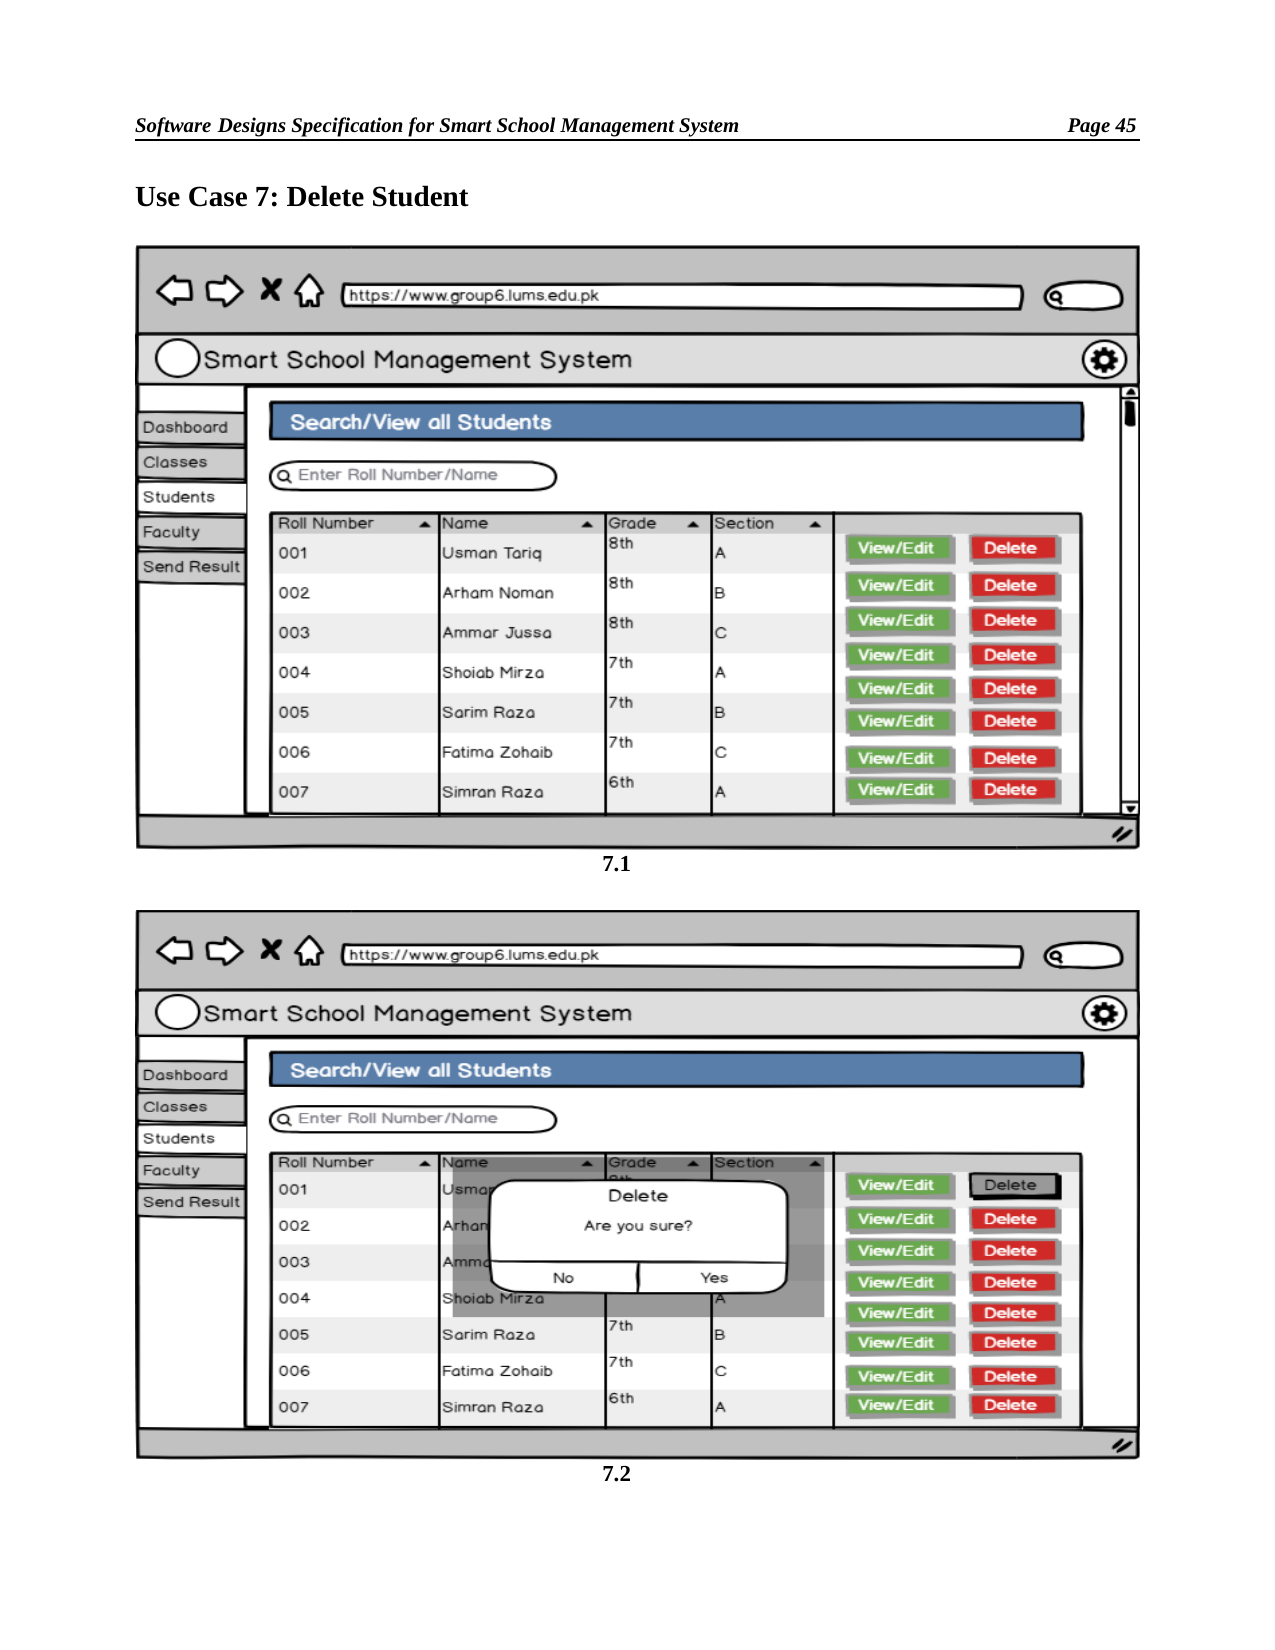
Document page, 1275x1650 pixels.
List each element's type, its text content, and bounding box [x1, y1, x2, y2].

text Use Case 7: Delete Student [135, 179, 1140, 212]
text 7.1 [135, 850, 1140, 876]
picture [135, 910, 1140, 1460]
picture [135, 245, 1140, 850]
text 7.2 [510, 1460, 1140, 1486]
